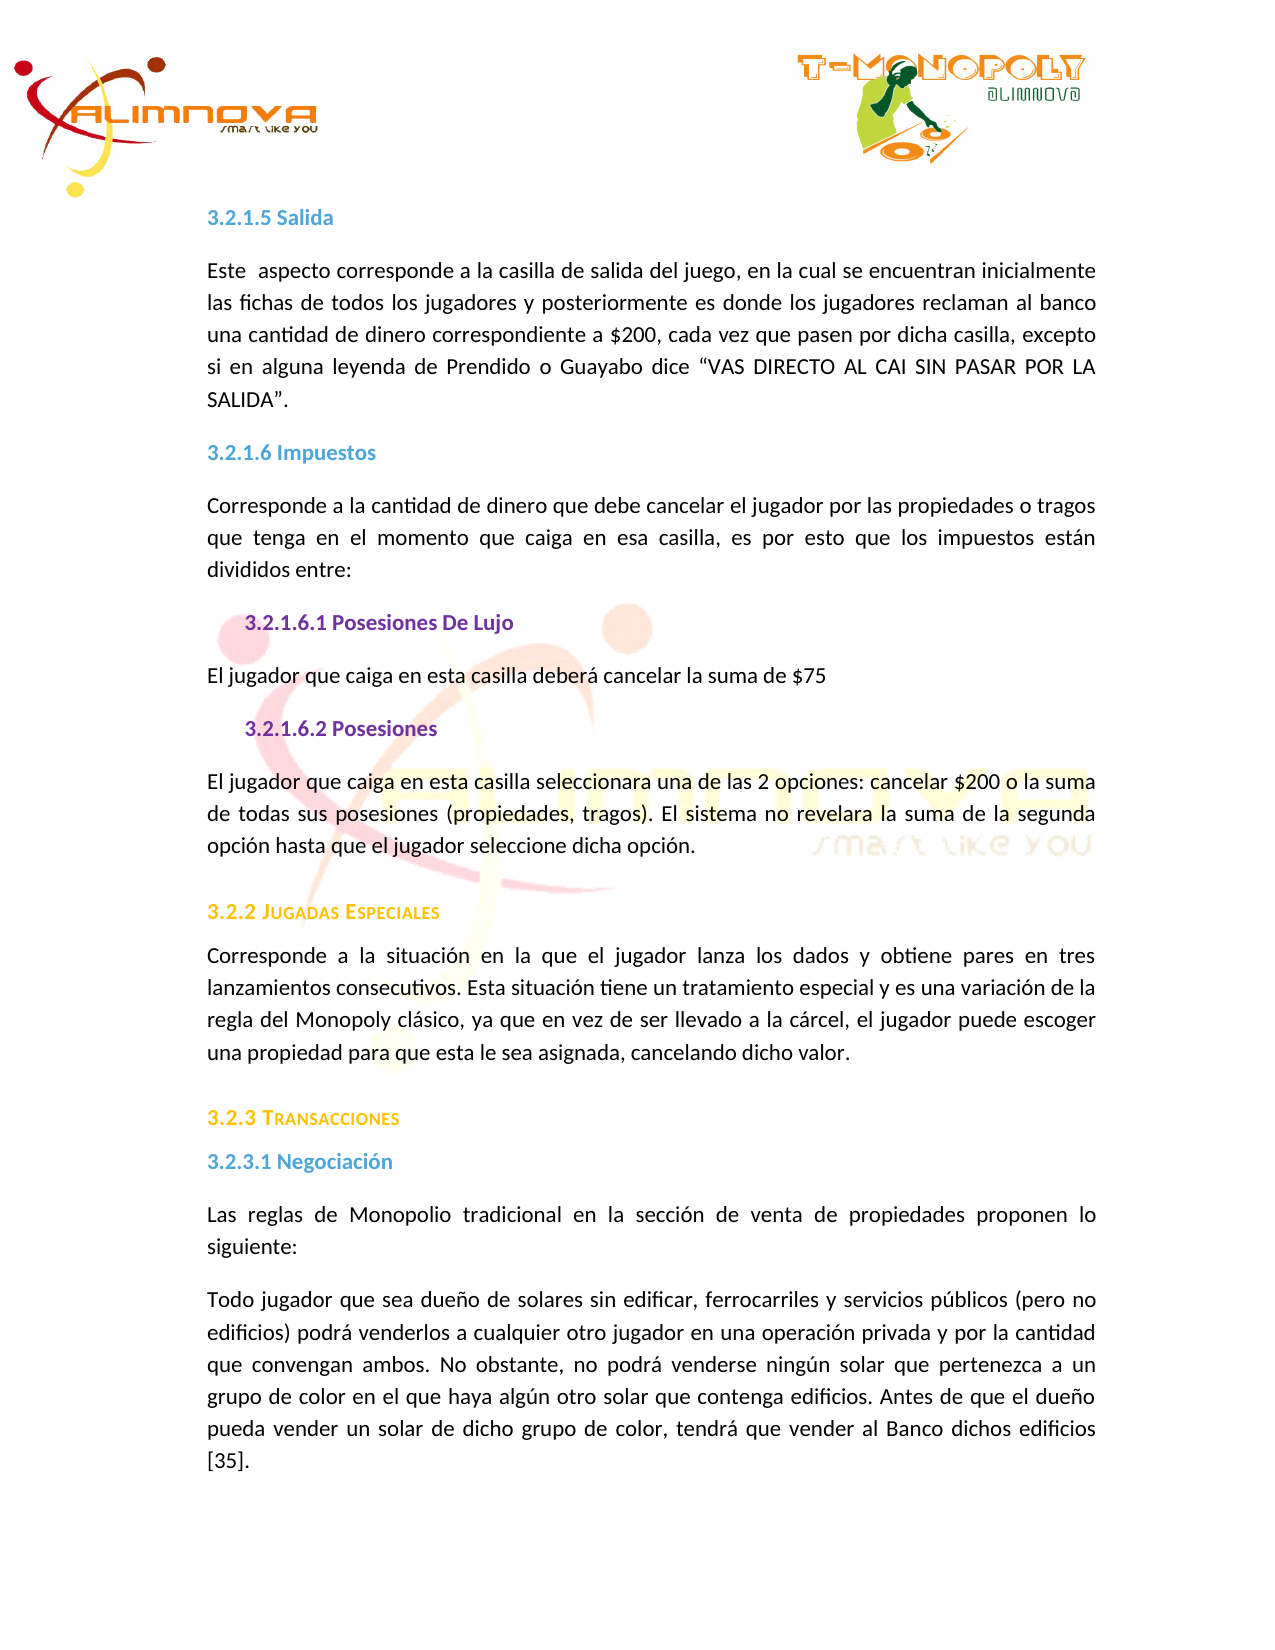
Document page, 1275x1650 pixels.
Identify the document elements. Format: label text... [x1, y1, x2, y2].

picture [10, 55, 319, 199]
subtitle 3.2.1.6.1 Posesiones De Lujo [244, 608, 1098, 636]
subtitle 3.2.2 Jugadas Especiales [207, 897, 1098, 925]
subtitle 3.2.3.1 Negociación [207, 1147, 1098, 1175]
text Todo jugador que sea dueño de solares sin edificar, ferrocarriles y servicios públicos (pero no edificios) podrá venderlos a cualquier otro jugador en una operación privada y por la cantidad que convengan ambos. No obstante, no podrá venderse ningún solar que pertenezca a un grupo de color en el que haya algún otro solar que contenga edificios. Antes de que el dueño pueda vender un solar de dicho grupo de color, tendrá que vender al Banco dichos edificios [35]. [207, 1286, 1098, 1474]
text El jugador que caiga en esta casilla seleccionara una de las 2 opciones: cancelar $200 o la suma de todas sus posesiones (propiedades, tragos). El sistema no revelara la suma de la segunda opción hasta que el jugador seleccione dicha opción. [207, 767, 1098, 859]
subtitle 3.2.1.6 Impuestos [207, 438, 1098, 466]
text Corresponde a la cantidad de dinero que debe cancelar el jugador por las propiedades o tragos que tenga en el momento que caiga en esa casilla, es por esto que los impuestos están divididos entre: [207, 491, 1098, 583]
picture [792, 40, 1093, 173]
text Este aspecto corresponde a la casilla de salida del juego, en la cual se encuentran inicialmente las fichas de todos los jugadores y posteriormente es donde los jugadores reclaman al banco una cantidad de dinero correspondiente a $200, cada vez que pasen por dicha casilla, excepto si en alguna leyenda de Prendido o Guayabo dice “VAS DIRECTO AL CAI SIN PASAR POR LA SALIDA”. [207, 256, 1098, 413]
text Las reglas de Monopolio tradicional en la sección de venta de propiedades proponen lo siguiente: [207, 1200, 1098, 1261]
text El jugador que caiga en esta casilla deberá cancelar la suma de $75 [207, 661, 1098, 689]
subtitle 3.2.3 Transacciones [207, 1103, 1098, 1131]
subtitle 3.2.1.6.2 Posesiones [244, 714, 1098, 742]
text Corresponde a la situación en la que el jugador lanza los dados y obtiene pares en tres lanzamientos consecutivos. Esta situación tiene un tratamiento especial y es una variación de la regla del Monopoly clásico, ya que en vez de ser llevado a la cárcel, el jugador puede escoger una propiedad para que esta le sea asignada, cancelando dicho valor. [207, 941, 1098, 1066]
subtitle 3.2.1.5 Salida [207, 177, 1098, 231]
